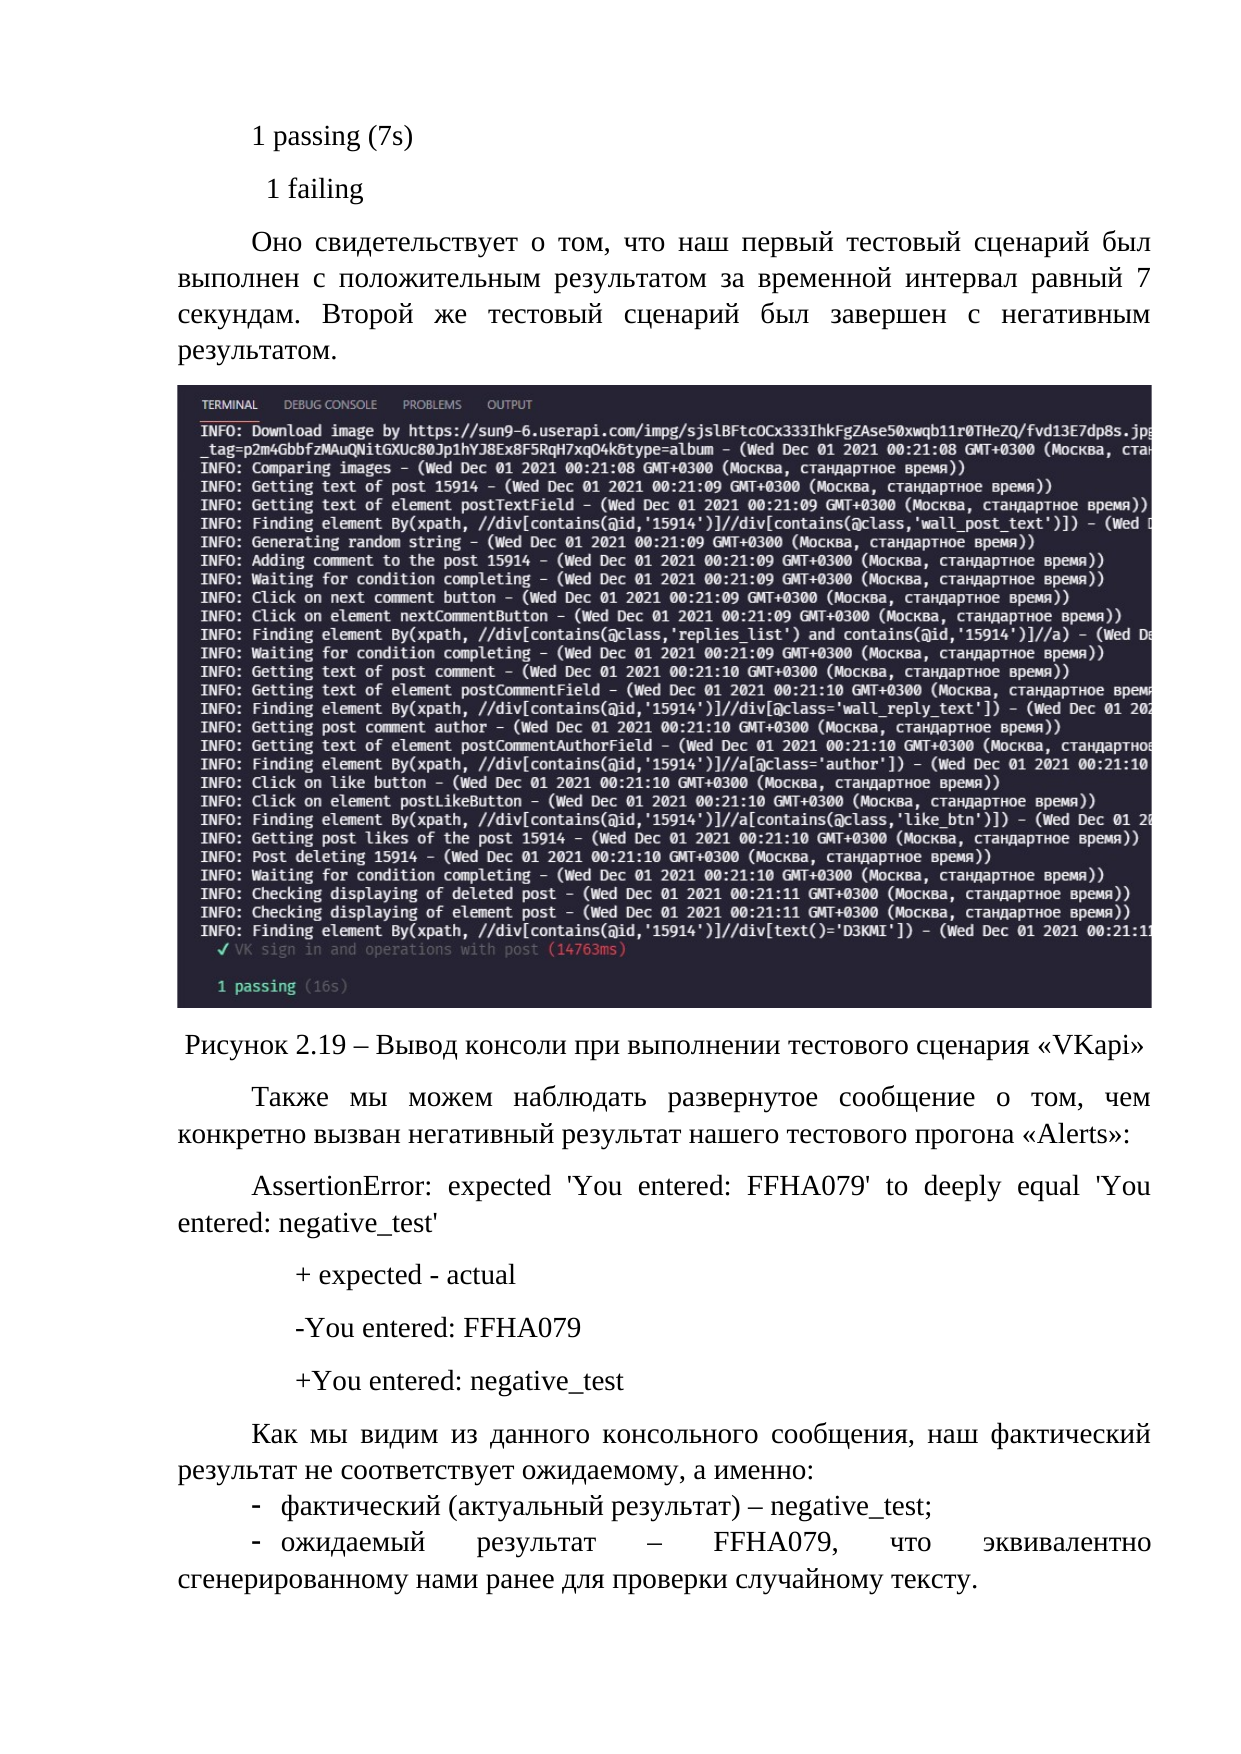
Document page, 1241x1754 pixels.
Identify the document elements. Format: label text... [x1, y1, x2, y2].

text Рисунок 2.19 – Вывод консоли при выполнении тестового сценария «VKapi» [177, 1027, 1152, 1060]
text +You entered: negative_test [177, 1363, 1152, 1397]
text + expected - actual [177, 1257, 1152, 1291]
list фактический (актуальный результат) – negative_test; [177, 1488, 1152, 1522]
text -You entered: FFHA079 [177, 1310, 1152, 1344]
text Как мы видим из данного консольного сообщения, наш фактический результат не соответствует ожидаемому, а именно: [177, 1416, 1152, 1486]
text AssertionError: expected 'You entered: FFHA079' to deeply equal 'You entered: negative_test' [177, 1168, 1152, 1238]
picture [177, 385, 1152, 1008]
text Также мы можем наблюдать развернутое сообщение о том, чем конкретно вызван негативный результат нашего тестового прогона «Alerts»: [177, 1079, 1152, 1149]
list ожидаемый результат – FFHA079, что эквивалентно сгенерированному нами ранее для проверки случайному тексту. [177, 1524, 1152, 1594]
text Оно свидетельствует о том, что наш первый тестовый сценарий был выполнен с положительным результатом за временной интервал равный 7 секундам. Второй же тестовый сценарий был завершен с негативным результатом. [177, 224, 1152, 366]
text 1 failing [177, 171, 1152, 204]
text 1 passing (7s) [177, 118, 1152, 152]
